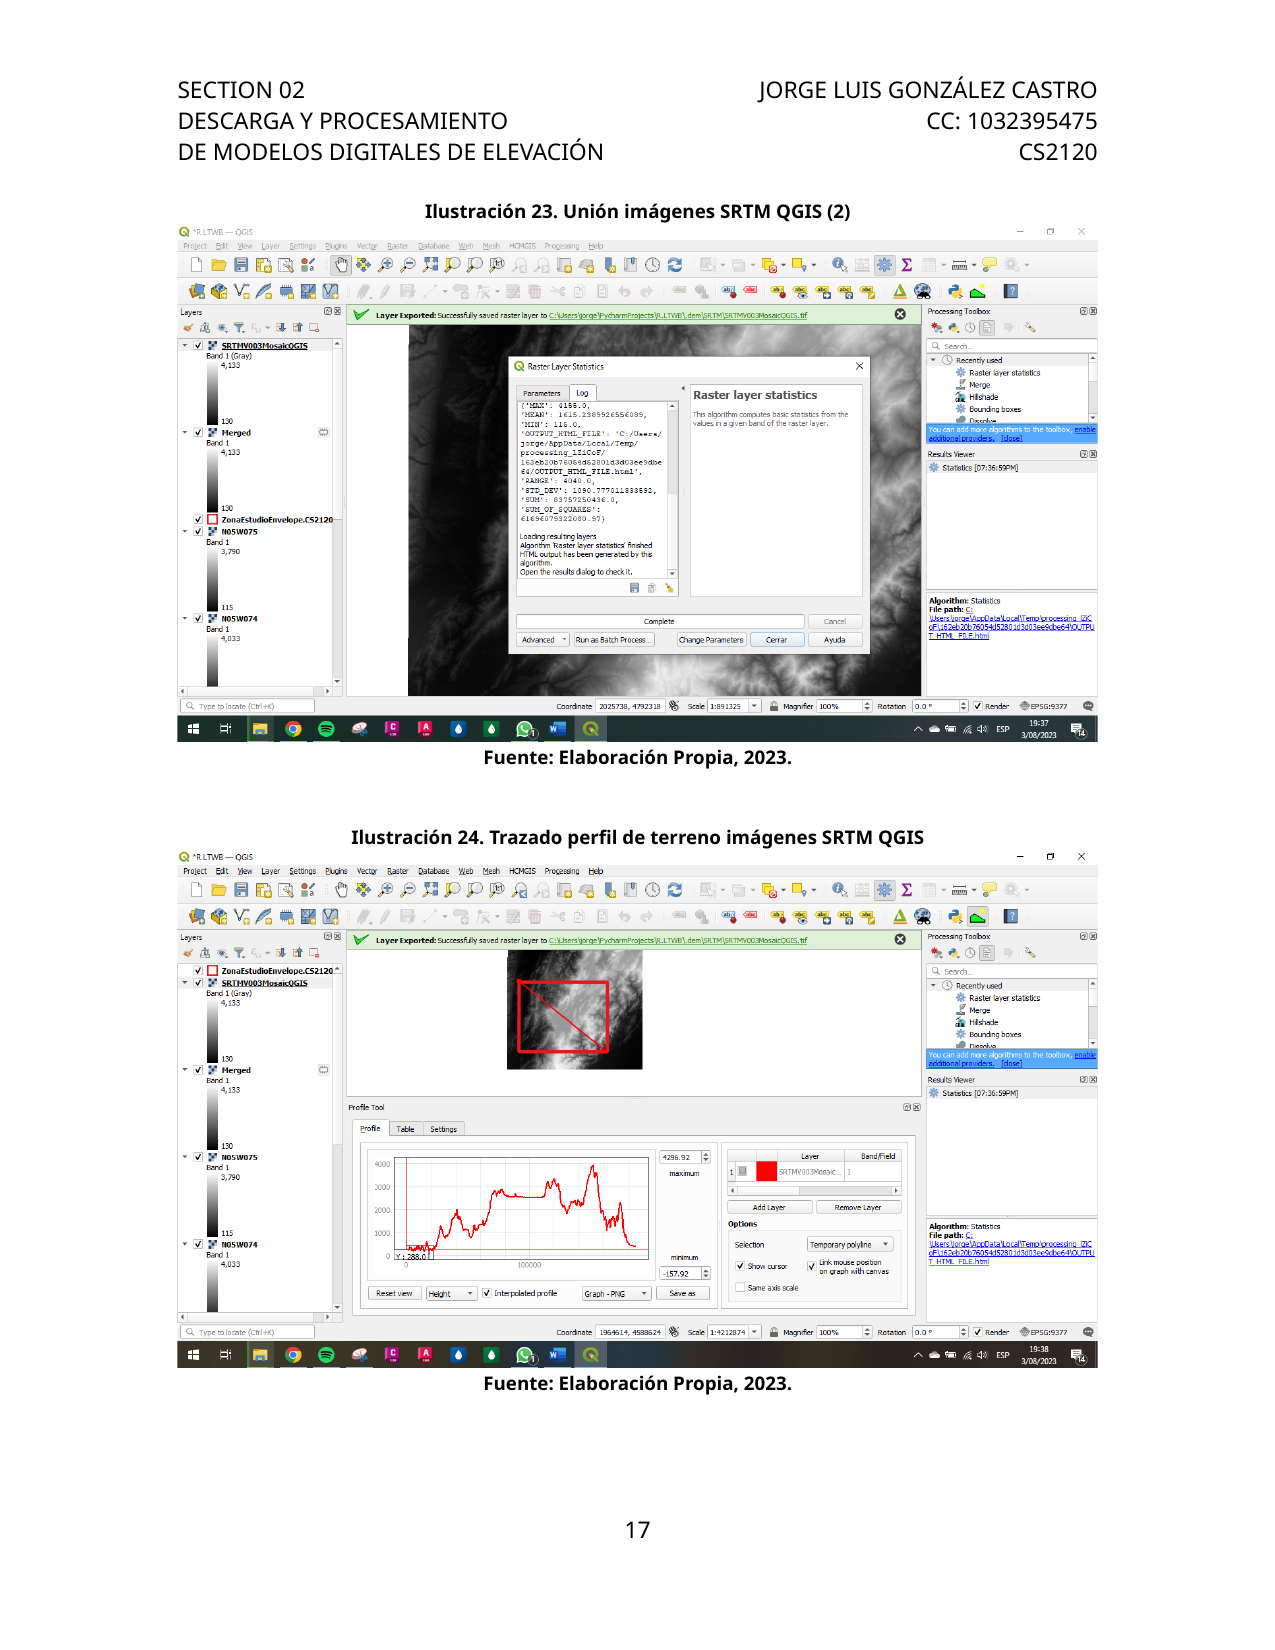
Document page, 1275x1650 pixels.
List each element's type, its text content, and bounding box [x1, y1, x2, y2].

picture [177, 224, 1098, 742]
picture [177, 850, 1098, 1368]
text Fuente: Elaboración Propia, 2023. [177, 1370, 1098, 1396]
text Fuente: Elaboración Propia, 2023. [177, 744, 1098, 770]
